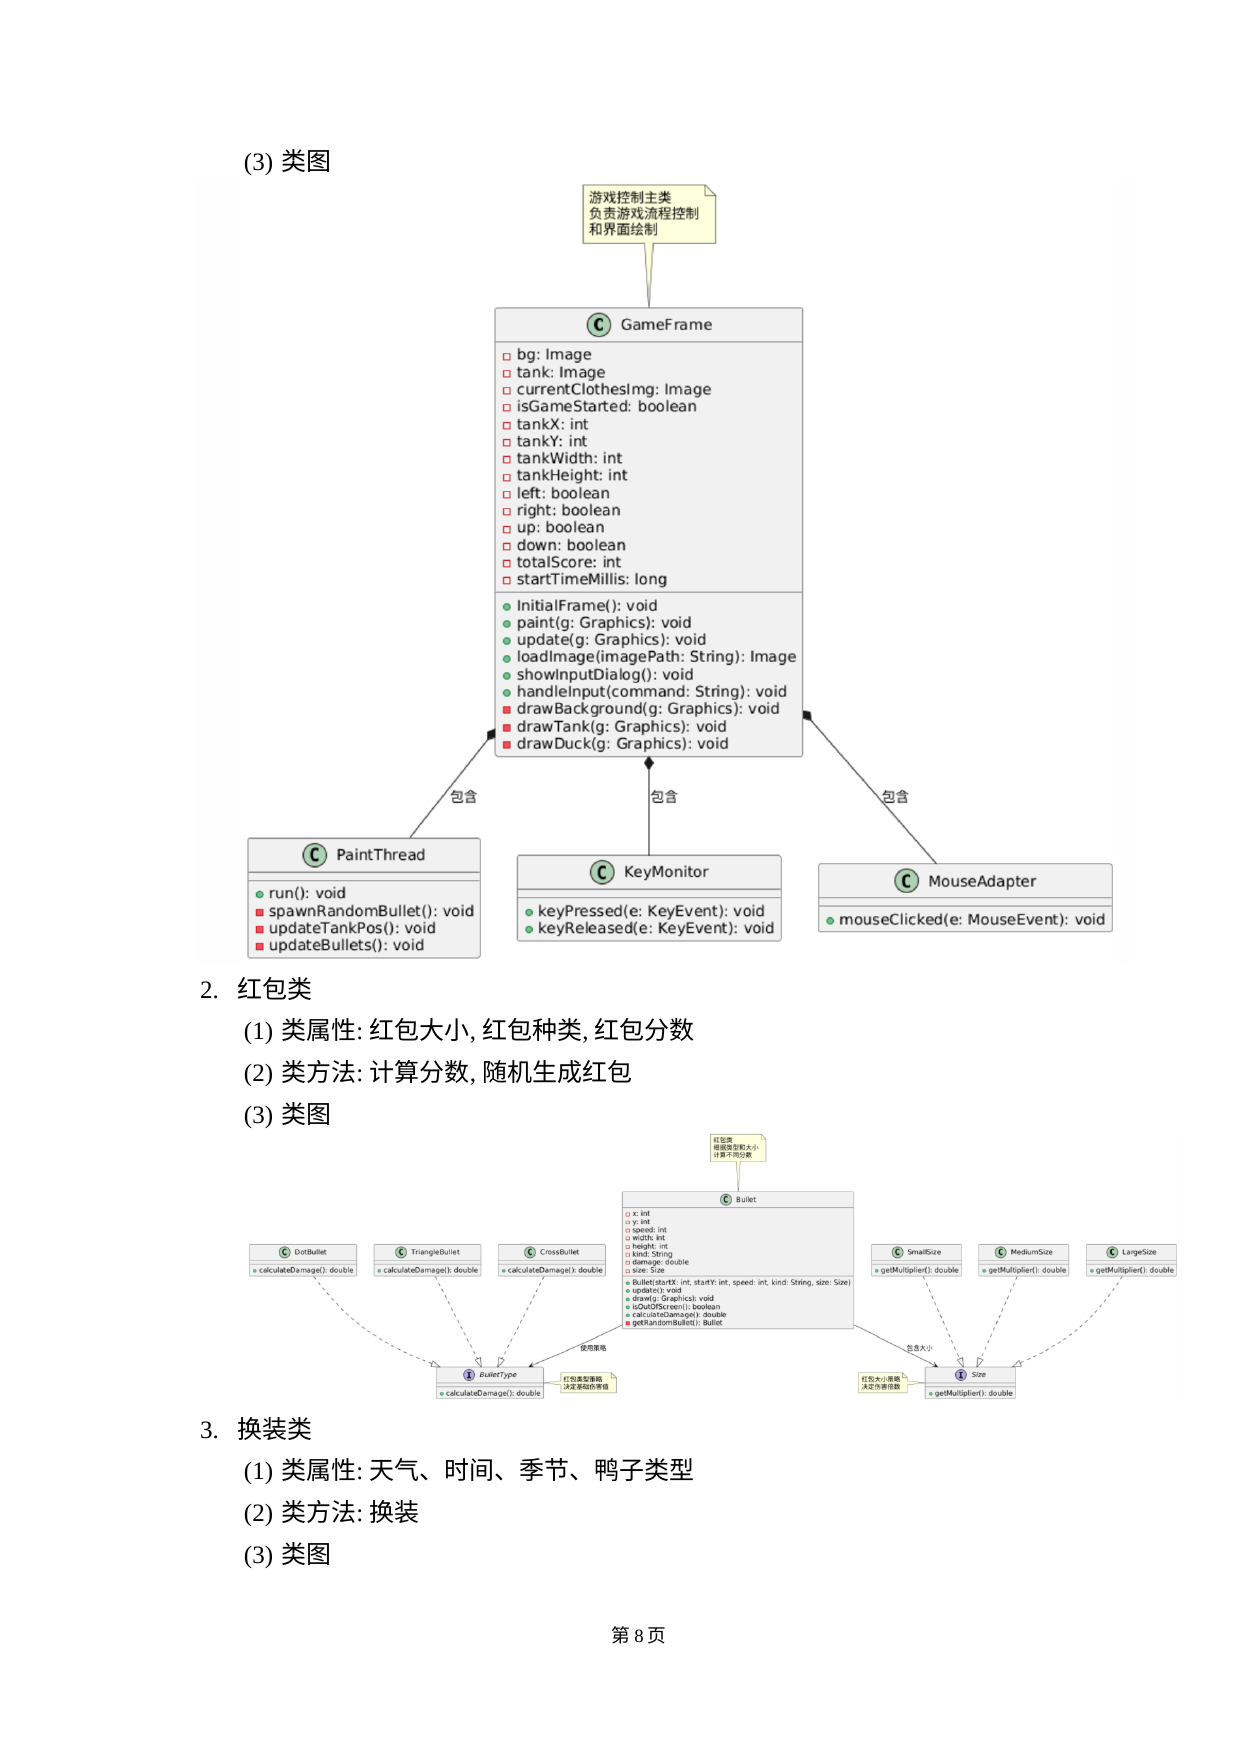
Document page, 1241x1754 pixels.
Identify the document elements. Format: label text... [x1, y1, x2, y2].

list 类图 [194, 1090, 1090, 1131]
picture [243, 1131, 1183, 1405]
list 类图 [194, 142, 1090, 178]
list 类属性: 红包大小, 红包种类, 红包分数 [194, 1006, 1090, 1048]
list 类方法: 换装 [194, 1488, 1090, 1530]
list 类属性: 天气、时间、季节、鸭子类型 [194, 1446, 1090, 1488]
list 类方法: 计算分数, 随机生成红包 [194, 1048, 1090, 1090]
picture [193, 178, 1132, 965]
list 类图 [194, 1530, 1090, 1571]
list 换装类 [150, 1405, 1090, 1446]
list 红包类 [150, 965, 1090, 1006]
